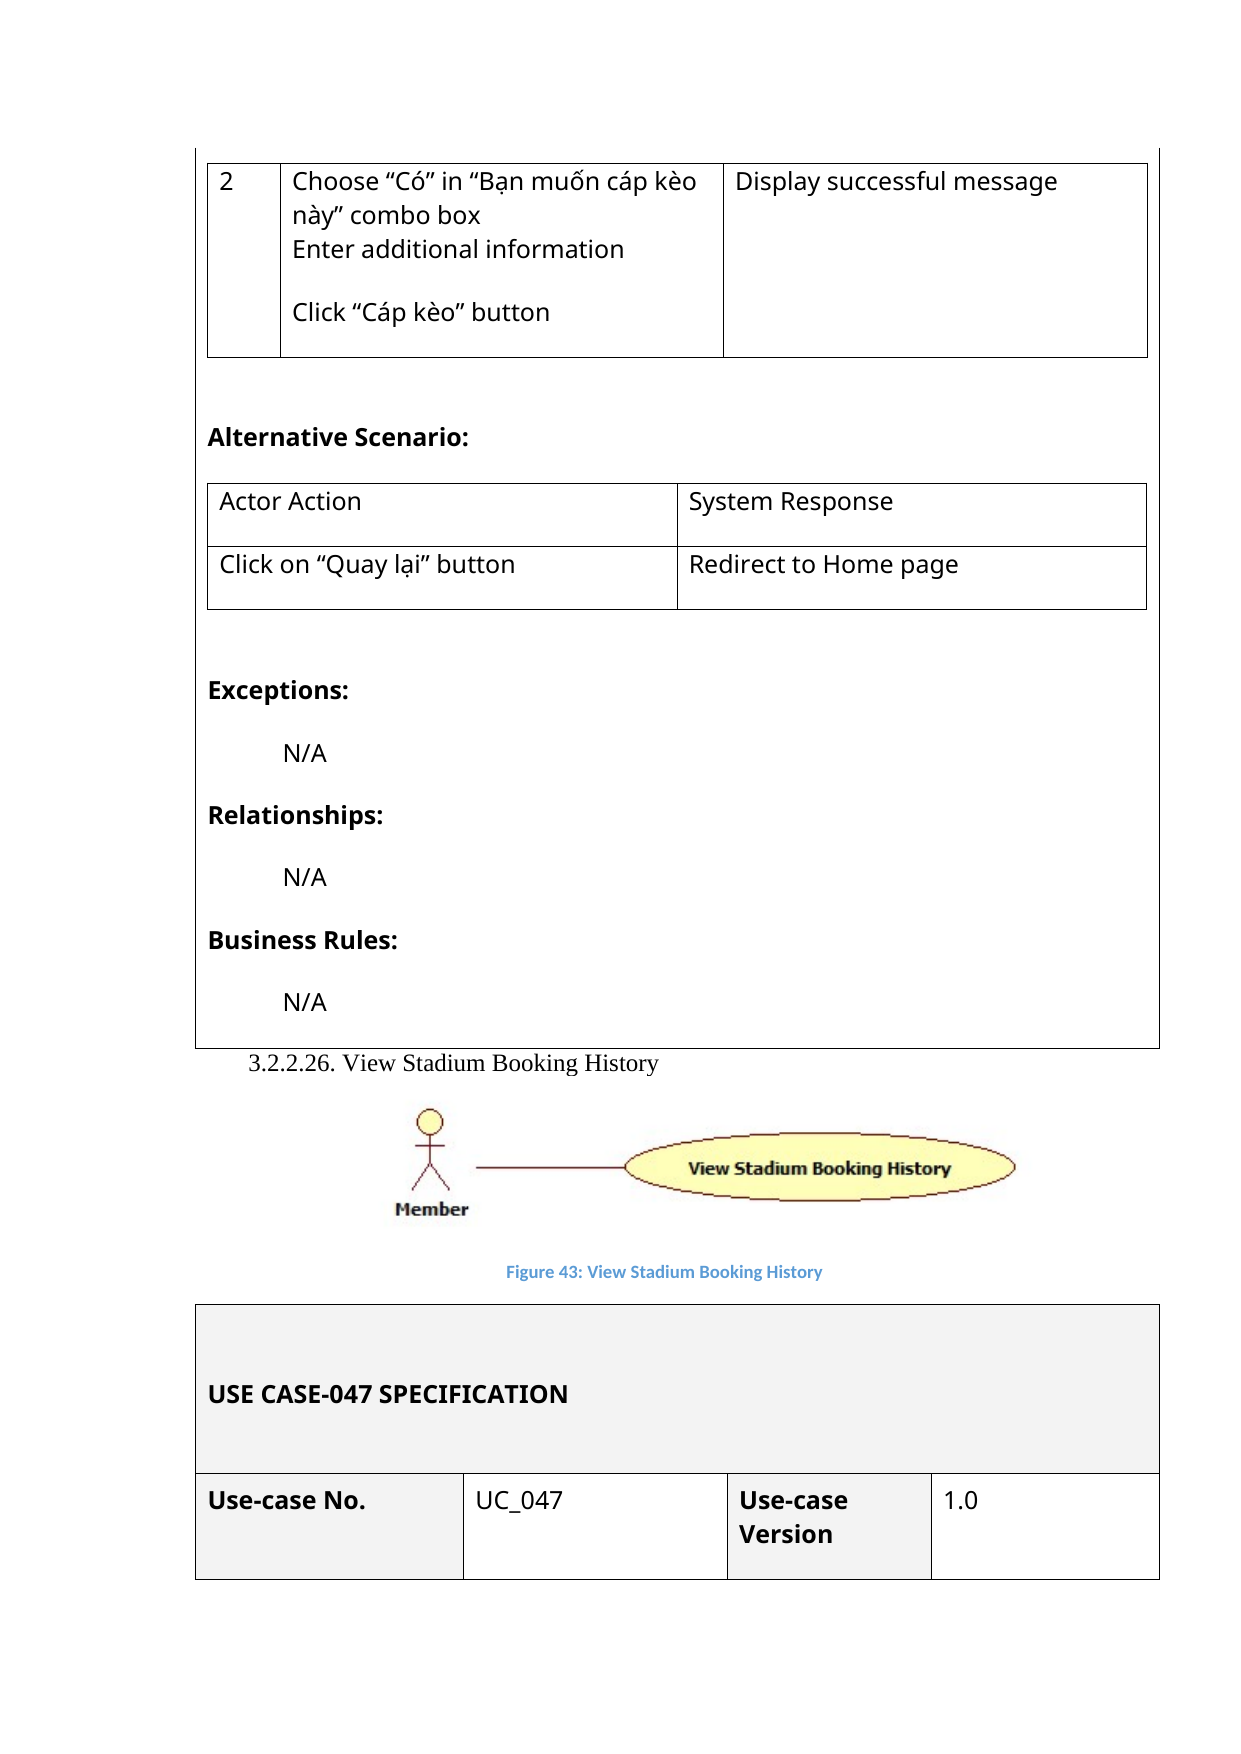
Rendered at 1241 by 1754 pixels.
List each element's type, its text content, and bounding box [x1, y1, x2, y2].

table_cell 1.0 [932, 1474, 1159, 1579]
table_cell Use-case No. [196, 1474, 463, 1579]
table_cell Use-case Version [728, 1474, 931, 1579]
table_cell UC_047 [464, 1474, 727, 1579]
table_header USE CASE-047 SPECIFICATION [196, 1305, 1159, 1473]
subtitle View Stadium Booking History [248, 1049, 1122, 1077]
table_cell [196, 154, 1159, 1047]
picture [356, 1076, 1047, 1260]
